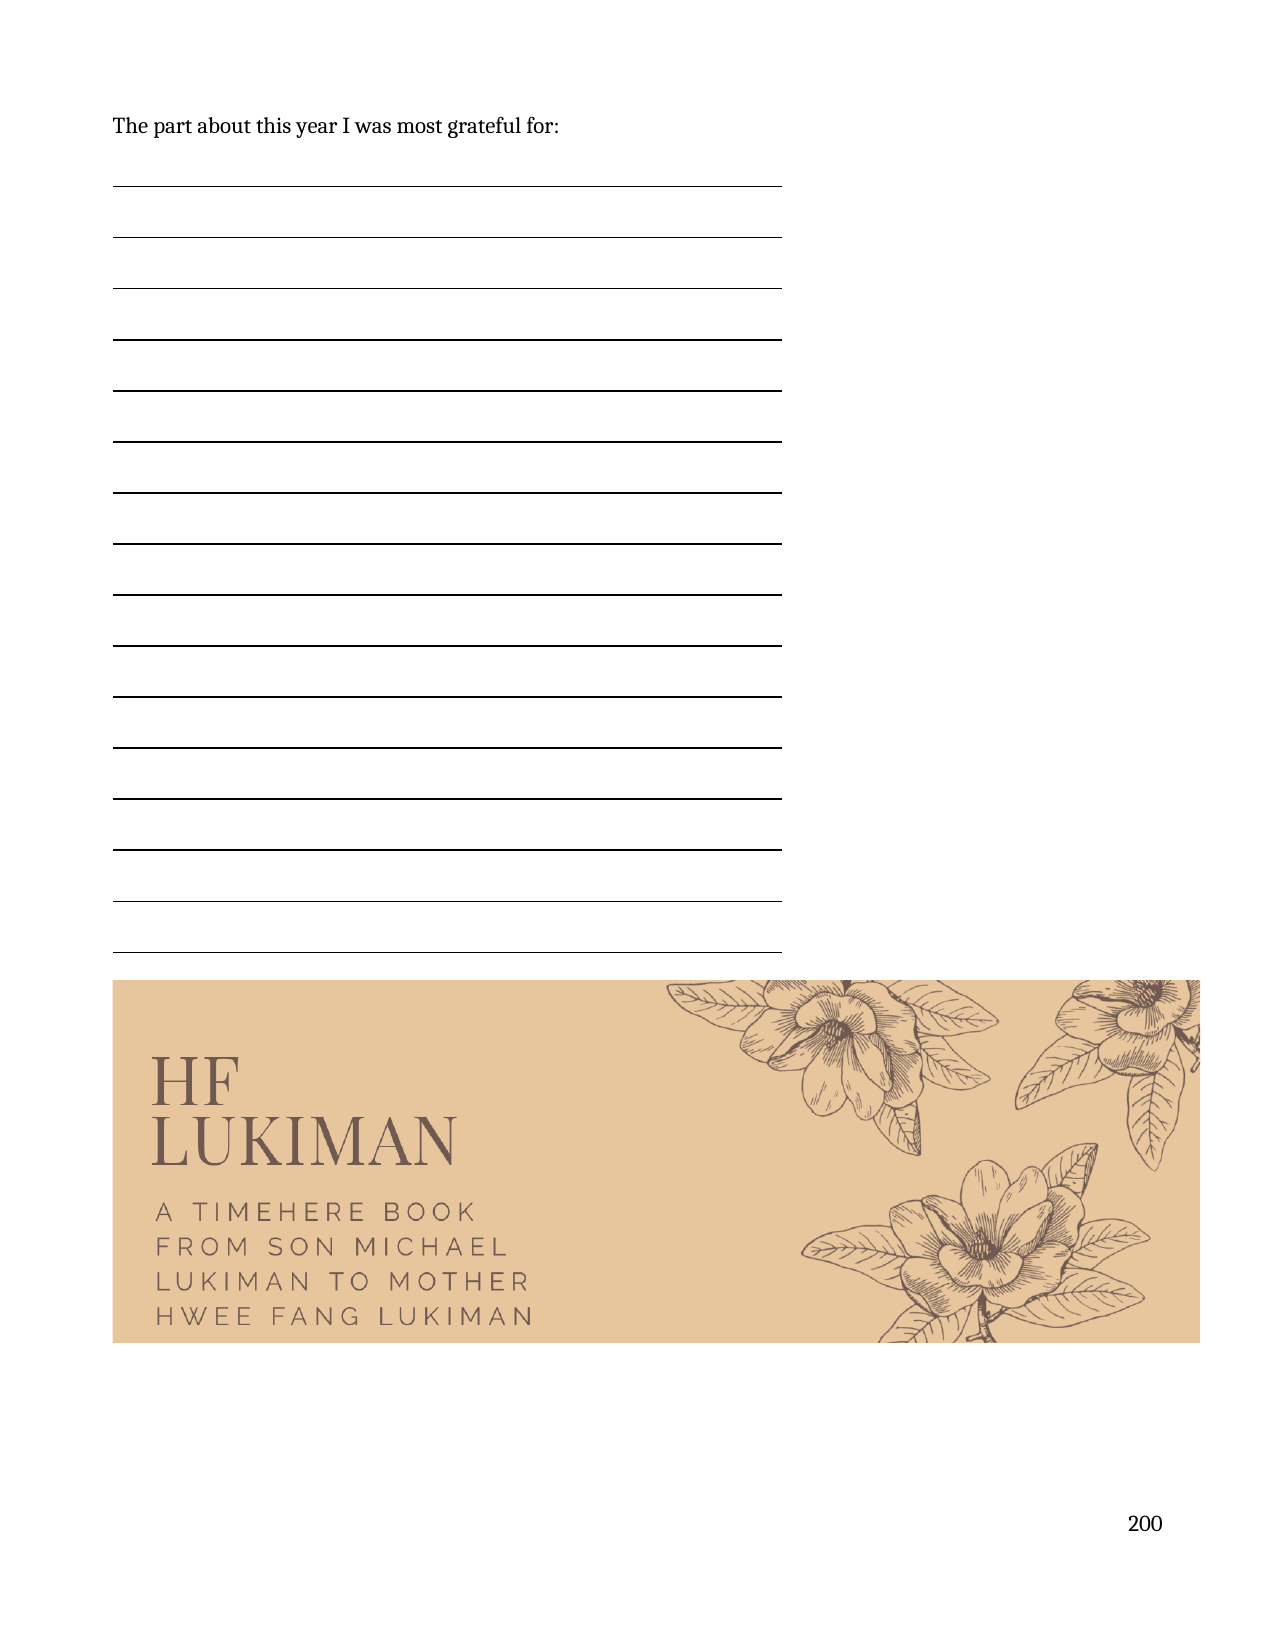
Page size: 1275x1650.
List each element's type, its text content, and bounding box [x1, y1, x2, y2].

text The part about this year I was most grateful for: [112, 112, 1162, 139]
picture [112, 980, 1200, 1343]
